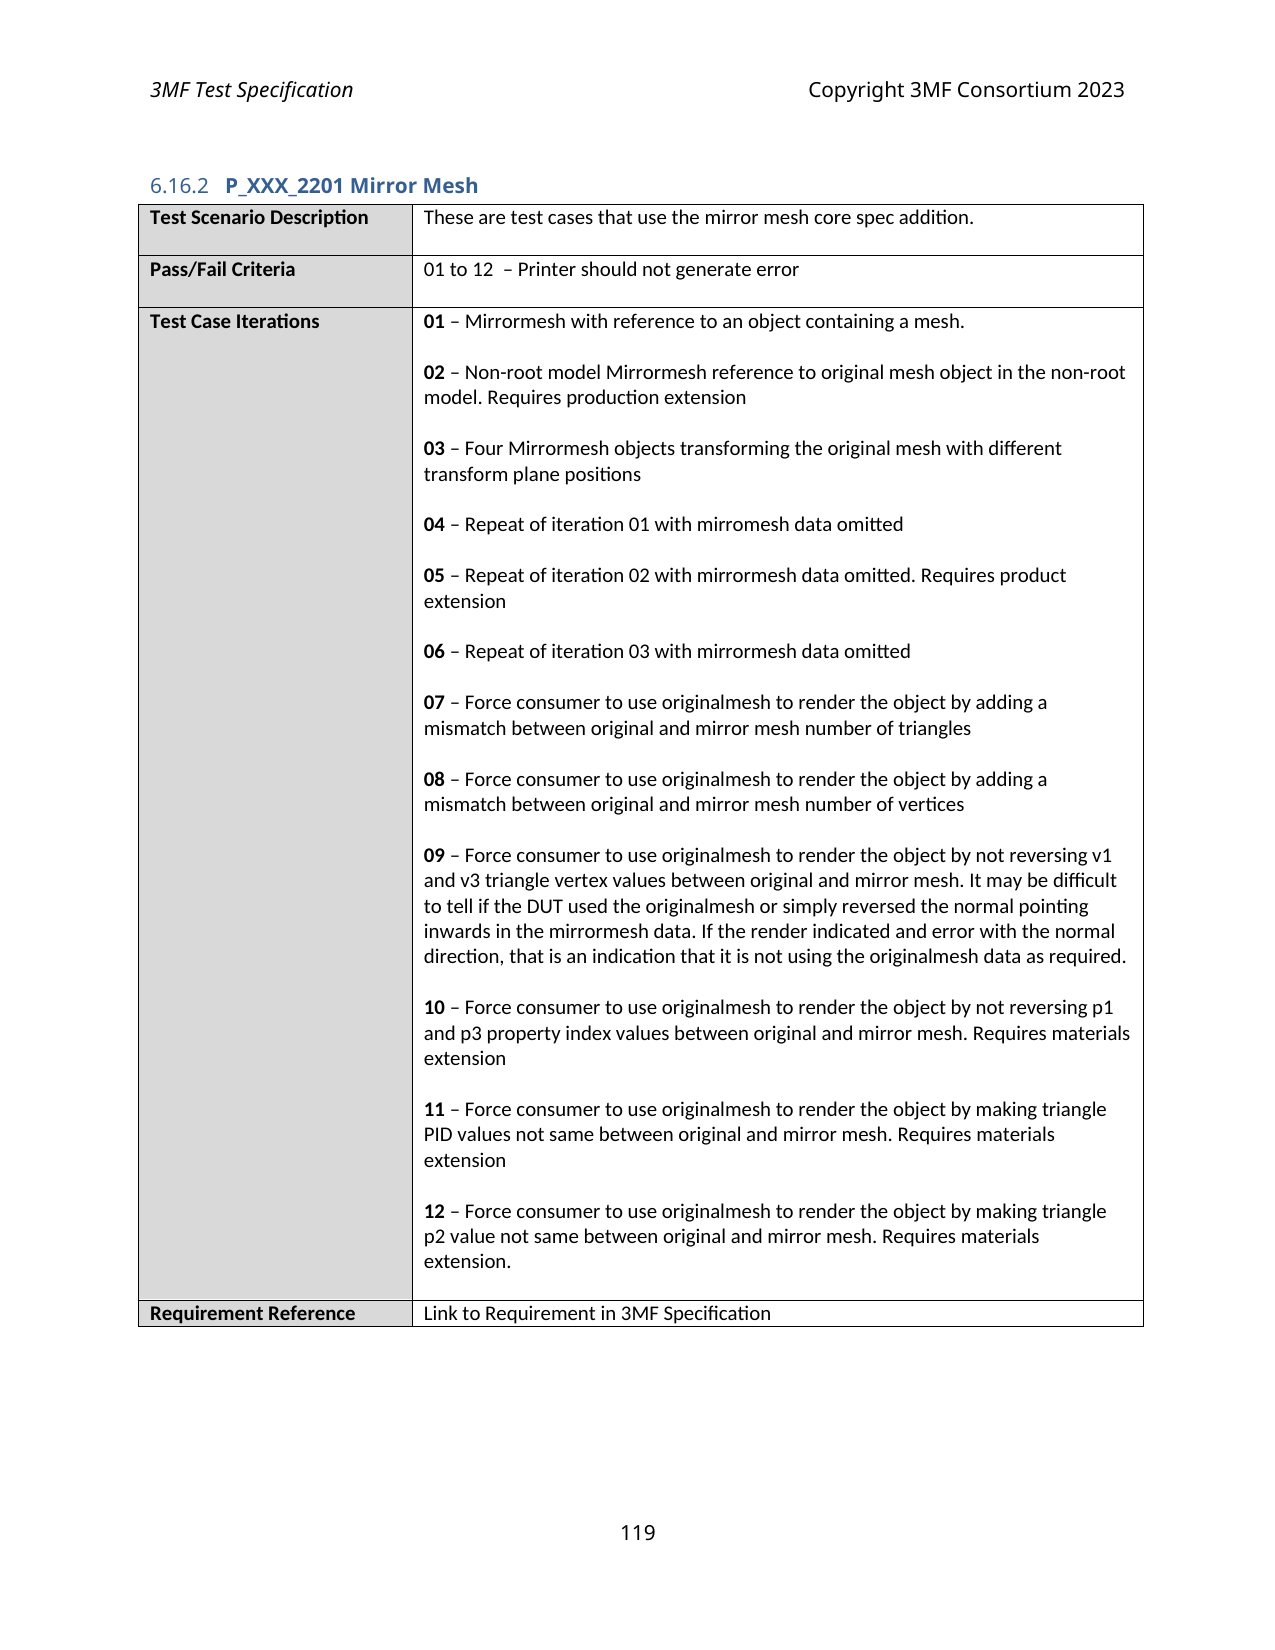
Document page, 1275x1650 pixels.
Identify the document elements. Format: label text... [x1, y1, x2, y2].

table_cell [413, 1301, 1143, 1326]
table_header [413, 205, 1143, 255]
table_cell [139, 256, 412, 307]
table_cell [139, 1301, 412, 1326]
subtitle P_XXX_2201 Mirror Mesh [150, 171, 1125, 199]
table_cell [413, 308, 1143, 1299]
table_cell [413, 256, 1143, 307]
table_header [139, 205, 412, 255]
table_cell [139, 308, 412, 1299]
